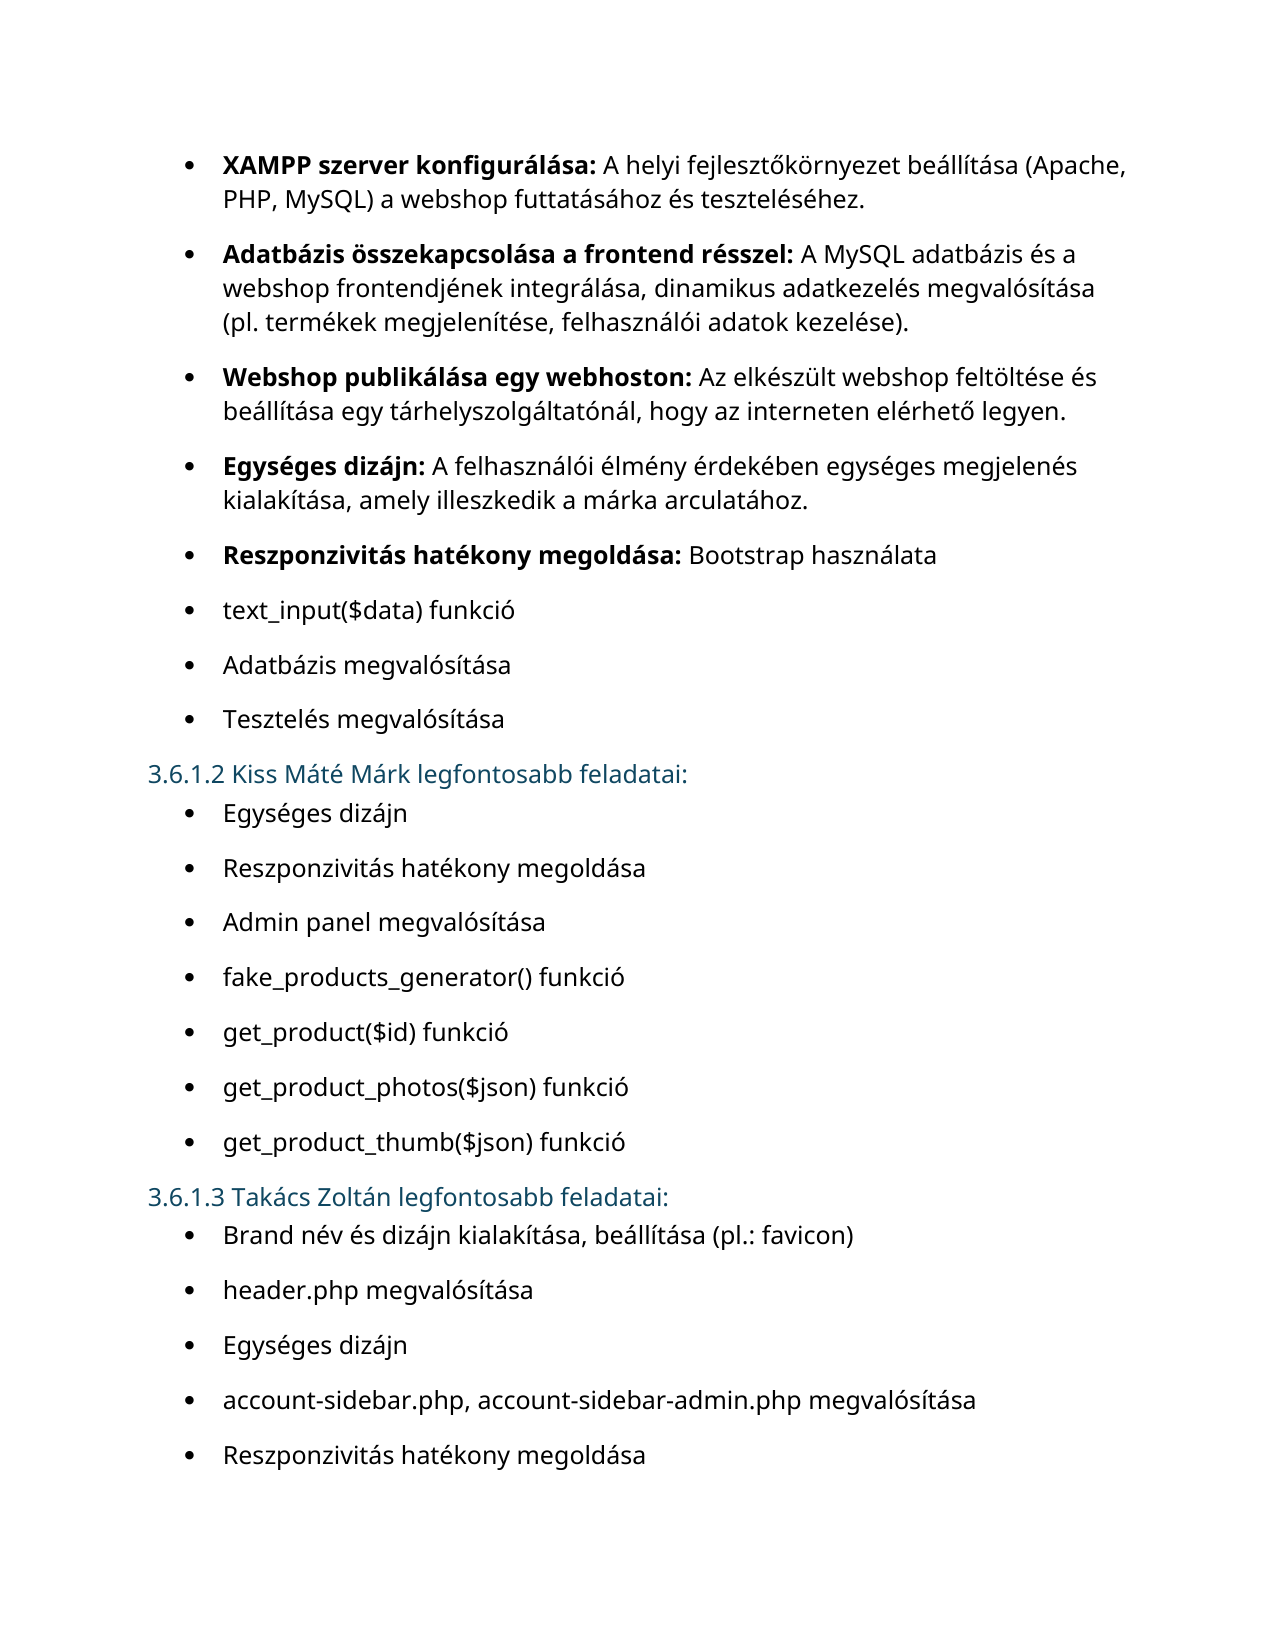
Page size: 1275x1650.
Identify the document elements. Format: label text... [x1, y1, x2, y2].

list Brand név és dizájn kialakítása, beállítása (pl.: favicon) [185, 1218, 1127, 1252]
subtitle 3.6.1.3 Takács Zoltán legfontosabb feladatai: [148, 1179, 1127, 1214]
list get_product($id) funkció [185, 1015, 1127, 1049]
list text_input($data) funkció [185, 592, 1127, 626]
list Webshop publikálása egy webhoston: Az elkészült webshop feltöltése és beállítása egy tárhelyszolgáltatónál, hogy az interneten elérhető legyen. [185, 359, 1127, 428]
list Adatbázis összekapcsolása a frontend résszel: A MySQL adatbázis és a webshop frontendjének integrálása, dinamikus adatkezelés megvalósítása (pl. termékek megjelenítése, felhasználói adatok kezelése). [185, 237, 1127, 339]
list Reszponzivitás hatékony megoldása [185, 850, 1127, 884]
list Admin panel megvalósítása [185, 905, 1127, 939]
list Adatbázis megvalósítása [185, 647, 1127, 681]
list get_product_photos($json) funkció [185, 1070, 1127, 1104]
list Egységes dizájn [185, 795, 1127, 829]
list XAMPP szerver konfigurálása: A helyi fejlesztőkörnyezet beállítása (Apache, PHP, MySQL) a webshop futtatásához és teszteléséhez. [185, 148, 1127, 216]
list Tesztelés megvalósítása [185, 702, 1127, 736]
list Reszponzivitás hatékony megoldása: Bootstrap használata [185, 537, 1127, 572]
list fake_products_generator() funkció [185, 960, 1127, 994]
list Reszponzivitás hatékony megoldása [185, 1437, 1127, 1471]
list account-sidebar.php, account-sidebar-admin.php megvalósítása [185, 1382, 1127, 1417]
list header.php megvalósítása [185, 1273, 1127, 1307]
list get_product_thumb($json) funkció [185, 1125, 1127, 1159]
list Egységes dizájn [185, 1328, 1127, 1362]
subtitle 3.6.1.2 Kiss Máté Márk legfontosabb feladatai: [148, 757, 1127, 791]
list Egységes dizájn: A felhasználói élmény érdekében egységes megjelenés kialakítása, amely illeszkedik a márka arculatához. [185, 448, 1127, 517]
